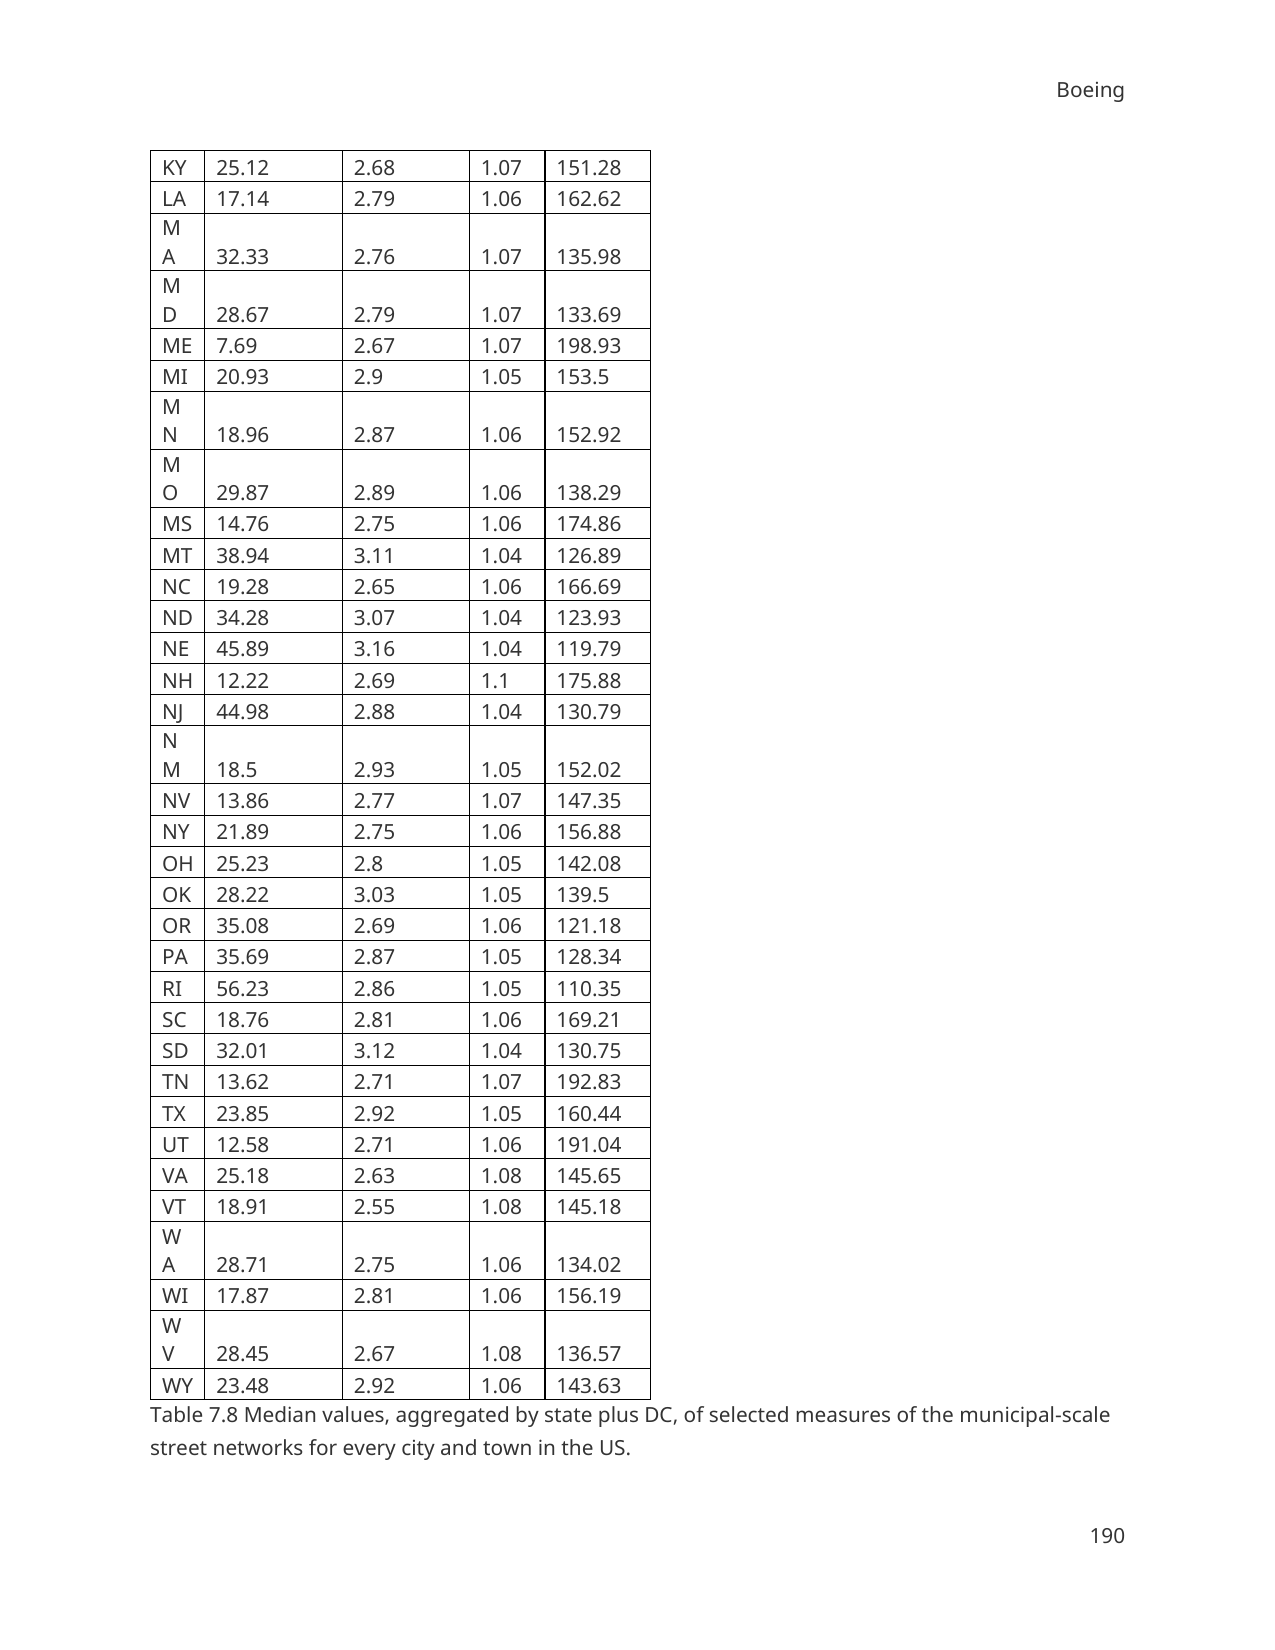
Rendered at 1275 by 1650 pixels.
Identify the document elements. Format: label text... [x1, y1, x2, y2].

table_cell 2.79 [343, 271, 469, 328]
table_cell 13.62 [205, 1066, 342, 1096]
table_cell 1.06 [470, 450, 544, 507]
table_cell 1.07 [470, 784, 544, 814]
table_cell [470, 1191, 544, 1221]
table_cell 2.9 [343, 361, 469, 391]
table_cell MA [151, 214, 204, 270]
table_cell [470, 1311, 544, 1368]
table_cell NV [151, 784, 204, 814]
table_cell ME [151, 329, 204, 359]
table_cell 2.86 [343, 972, 469, 1002]
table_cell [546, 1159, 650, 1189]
table_cell 2.75 [343, 508, 469, 538]
table_cell NE [151, 633, 204, 663]
table_cell 12.22 [205, 664, 342, 694]
table_cell 1.05 [470, 726, 544, 783]
table_cell 147.35 [546, 784, 650, 814]
table_cell SD [151, 1034, 204, 1064]
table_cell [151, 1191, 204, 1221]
table_cell 20.93 [205, 361, 342, 391]
table_cell 17.14 [205, 182, 342, 212]
table_cell 1.07 [470, 151, 544, 181]
table_cell 38.94 [205, 539, 342, 569]
table_cell 160.44 [546, 1097, 650, 1127]
table_cell 2.89 [343, 450, 469, 507]
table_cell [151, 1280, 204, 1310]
table_cell 1.04 [470, 695, 544, 725]
table_cell MT [151, 539, 204, 569]
table_cell 21.89 [205, 816, 342, 846]
table_cell 18.96 [205, 392, 342, 449]
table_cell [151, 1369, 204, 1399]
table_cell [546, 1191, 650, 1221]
table_cell NH [151, 664, 204, 694]
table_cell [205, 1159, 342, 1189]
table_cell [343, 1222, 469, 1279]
table_cell 1.06 [470, 392, 544, 449]
table_cell 139.5 [546, 878, 650, 908]
table_cell 3.07 [343, 601, 469, 632]
table_cell 2.75 [343, 816, 469, 846]
table_cell 1.05 [470, 847, 544, 877]
table_cell 1.04 [470, 539, 544, 569]
table_cell 123.93 [546, 601, 650, 632]
table_cell 19.28 [205, 570, 342, 600]
table_cell MI [151, 361, 204, 391]
table_cell 18.5 [205, 726, 342, 783]
table_cell 153.5 [546, 361, 650, 391]
table_cell 2.87 [343, 941, 469, 971]
table_cell 2.76 [343, 214, 469, 270]
table_cell 138.29 [546, 450, 650, 507]
table_cell 1.1 [470, 664, 544, 694]
table_cell 14.76 [205, 508, 342, 538]
table_cell MS [151, 508, 204, 538]
table_cell NJ [151, 695, 204, 725]
table_cell 35.08 [205, 909, 342, 939]
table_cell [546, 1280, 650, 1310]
table_cell 25.23 [205, 847, 342, 877]
table_cell 13.86 [205, 784, 342, 814]
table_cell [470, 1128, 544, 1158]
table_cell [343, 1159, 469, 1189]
table_cell 169.21 [546, 1003, 650, 1033]
table_cell MN [151, 392, 204, 449]
table_cell 2.67 [343, 329, 469, 359]
table_cell 44.98 [205, 695, 342, 725]
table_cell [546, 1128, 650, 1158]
table_cell 2.88 [343, 695, 469, 725]
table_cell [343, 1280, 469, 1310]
table_cell 25.12 [205, 151, 342, 181]
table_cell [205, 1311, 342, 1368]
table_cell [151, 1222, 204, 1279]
table_cell 3.16 [343, 633, 469, 663]
table_cell 162.62 [546, 182, 650, 212]
table_cell 2.92 [343, 1097, 469, 1127]
table_cell 1.05 [470, 1097, 544, 1127]
table_cell 126.89 [546, 539, 650, 569]
table_cell PA [151, 941, 204, 971]
table_cell TN [151, 1066, 204, 1096]
table_cell 2.65 [343, 570, 469, 600]
table_cell 2.69 [343, 909, 469, 939]
table_cell 34.28 [205, 601, 342, 632]
table_cell 135.98 [546, 214, 650, 270]
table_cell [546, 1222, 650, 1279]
table_cell ND [151, 601, 204, 632]
table_cell 32.01 [205, 1034, 342, 1064]
table_cell 110.35 [546, 972, 650, 1002]
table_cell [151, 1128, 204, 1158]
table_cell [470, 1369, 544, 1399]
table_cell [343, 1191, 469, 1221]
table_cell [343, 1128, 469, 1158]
table_cell 29.87 [205, 450, 342, 507]
table_cell 1.04 [470, 1034, 544, 1064]
table_cell MD [151, 271, 204, 328]
table_cell 2.93 [343, 726, 469, 783]
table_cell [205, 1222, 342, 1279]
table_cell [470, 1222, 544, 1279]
table_cell 2.77 [343, 784, 469, 814]
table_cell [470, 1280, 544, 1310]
table_cell 1.07 [470, 214, 544, 270]
table_cell 156.88 [546, 816, 650, 846]
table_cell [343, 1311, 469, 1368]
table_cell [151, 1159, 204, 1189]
table_cell 2.68 [343, 151, 469, 181]
table_cell 174.86 [546, 508, 650, 538]
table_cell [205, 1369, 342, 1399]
table_cell 130.79 [546, 695, 650, 725]
table_cell 198.93 [546, 329, 650, 359]
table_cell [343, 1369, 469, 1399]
table_cell 1.06 [470, 816, 544, 846]
table_cell 142.08 [546, 847, 650, 877]
table_cell 3.12 [343, 1034, 469, 1064]
table_cell 2.81 [343, 1003, 469, 1033]
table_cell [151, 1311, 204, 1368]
table_cell RI [151, 972, 204, 1002]
table_cell NY [151, 816, 204, 846]
table_cell KY [151, 151, 204, 181]
table_cell 151.28 [546, 151, 650, 181]
table_cell 18.76 [205, 1003, 342, 1033]
table_cell 56.23 [205, 972, 342, 1002]
table_cell 152.02 [546, 726, 650, 783]
table_cell 1.04 [470, 601, 544, 632]
table_cell NC [151, 570, 204, 600]
table_cell 2.79 [343, 182, 469, 212]
table_cell 1.06 [470, 508, 544, 538]
table_cell 121.18 [546, 909, 650, 939]
table_cell 1.06 [470, 1003, 544, 1033]
table_cell 128.34 [546, 941, 650, 971]
table_cell 1.06 [470, 182, 544, 212]
table_cell 2.71 [343, 1066, 469, 1096]
table_cell 1.06 [470, 570, 544, 600]
table_cell OR [151, 909, 204, 939]
table_cell 7.69 [205, 329, 342, 359]
table_cell LA [151, 182, 204, 212]
table_cell 175.88 [546, 664, 650, 694]
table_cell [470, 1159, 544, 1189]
table_cell 1.07 [470, 1066, 544, 1096]
table_cell 152.92 [546, 392, 650, 449]
table_cell 1.05 [470, 941, 544, 971]
table_cell 166.69 [546, 570, 650, 600]
table_cell 1.06 [470, 909, 544, 939]
table_cell 2.8 [343, 847, 469, 877]
table_cell OK [151, 878, 204, 908]
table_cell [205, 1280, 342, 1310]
table_cell 130.75 [546, 1034, 650, 1064]
table_cell 28.22 [205, 878, 342, 908]
table_cell 1.05 [470, 972, 544, 1002]
table_cell 45.89 [205, 633, 342, 663]
table_cell TX [151, 1097, 204, 1127]
table_cell SC [151, 1003, 204, 1033]
table_cell 3.03 [343, 878, 469, 908]
table_cell 1.07 [470, 271, 544, 328]
table_cell 1.05 [470, 878, 544, 908]
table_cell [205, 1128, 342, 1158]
table_cell 1.05 [470, 361, 544, 391]
table_cell NM [151, 726, 204, 783]
table_cell MO [151, 450, 204, 507]
table_cell 1.04 [470, 633, 544, 663]
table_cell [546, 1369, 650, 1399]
table_cell 35.69 [205, 941, 342, 971]
table_cell 3.11 [343, 539, 469, 569]
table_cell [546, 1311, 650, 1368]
table_cell 192.83 [546, 1066, 650, 1096]
table_cell 32.33 [205, 214, 342, 270]
table_cell 23.85 [205, 1097, 342, 1127]
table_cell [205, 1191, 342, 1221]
table_cell 133.69 [546, 271, 650, 328]
table_cell 28.67 [205, 271, 342, 328]
table_cell 119.79 [546, 633, 650, 663]
table_cell OH [151, 847, 204, 877]
table_cell 1.07 [470, 329, 544, 359]
table_cell 2.69 [343, 664, 469, 694]
table_cell 2.87 [343, 392, 469, 449]
